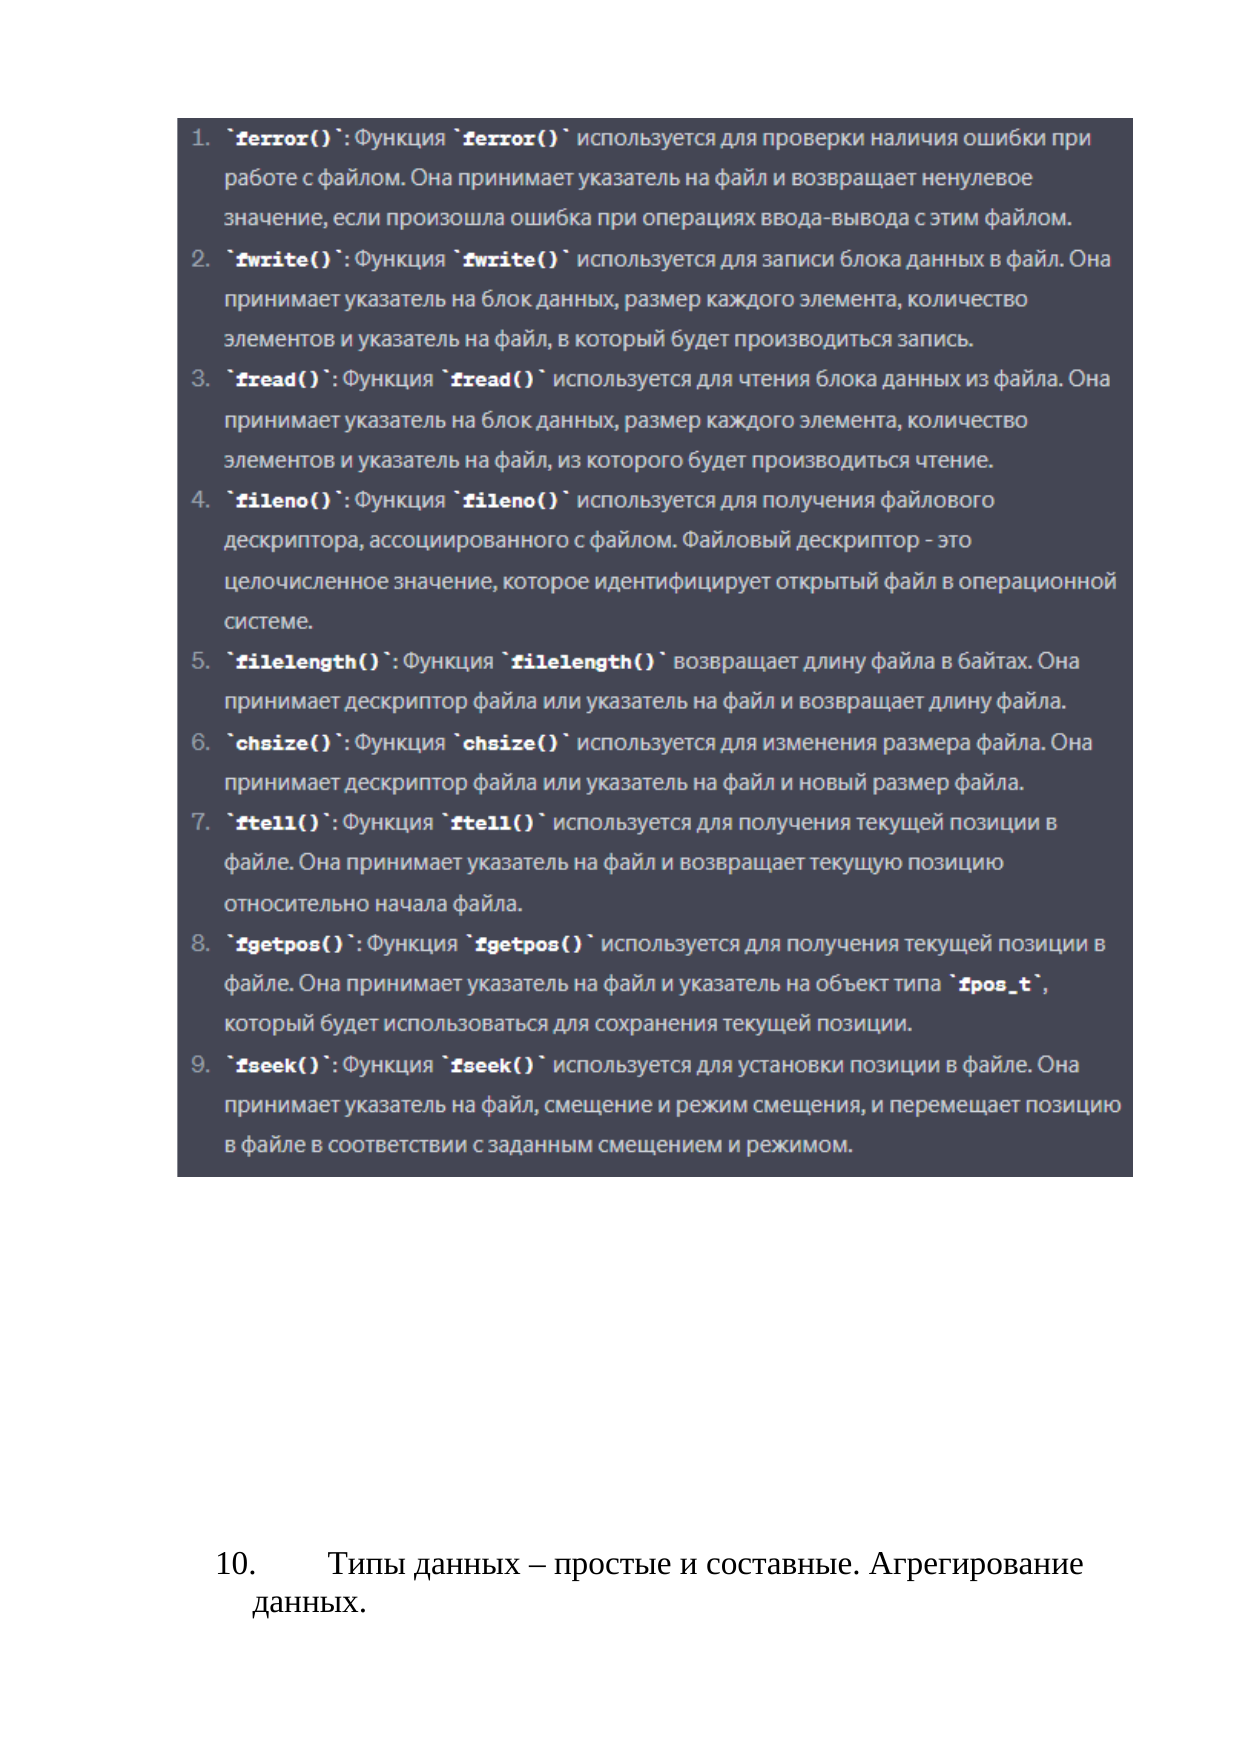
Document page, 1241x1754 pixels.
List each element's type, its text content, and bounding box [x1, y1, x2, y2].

picture [177, 118, 1133, 1177]
list Типы данных – простые и составные. Агрегирование данных. [215, 1543, 1152, 1620]
